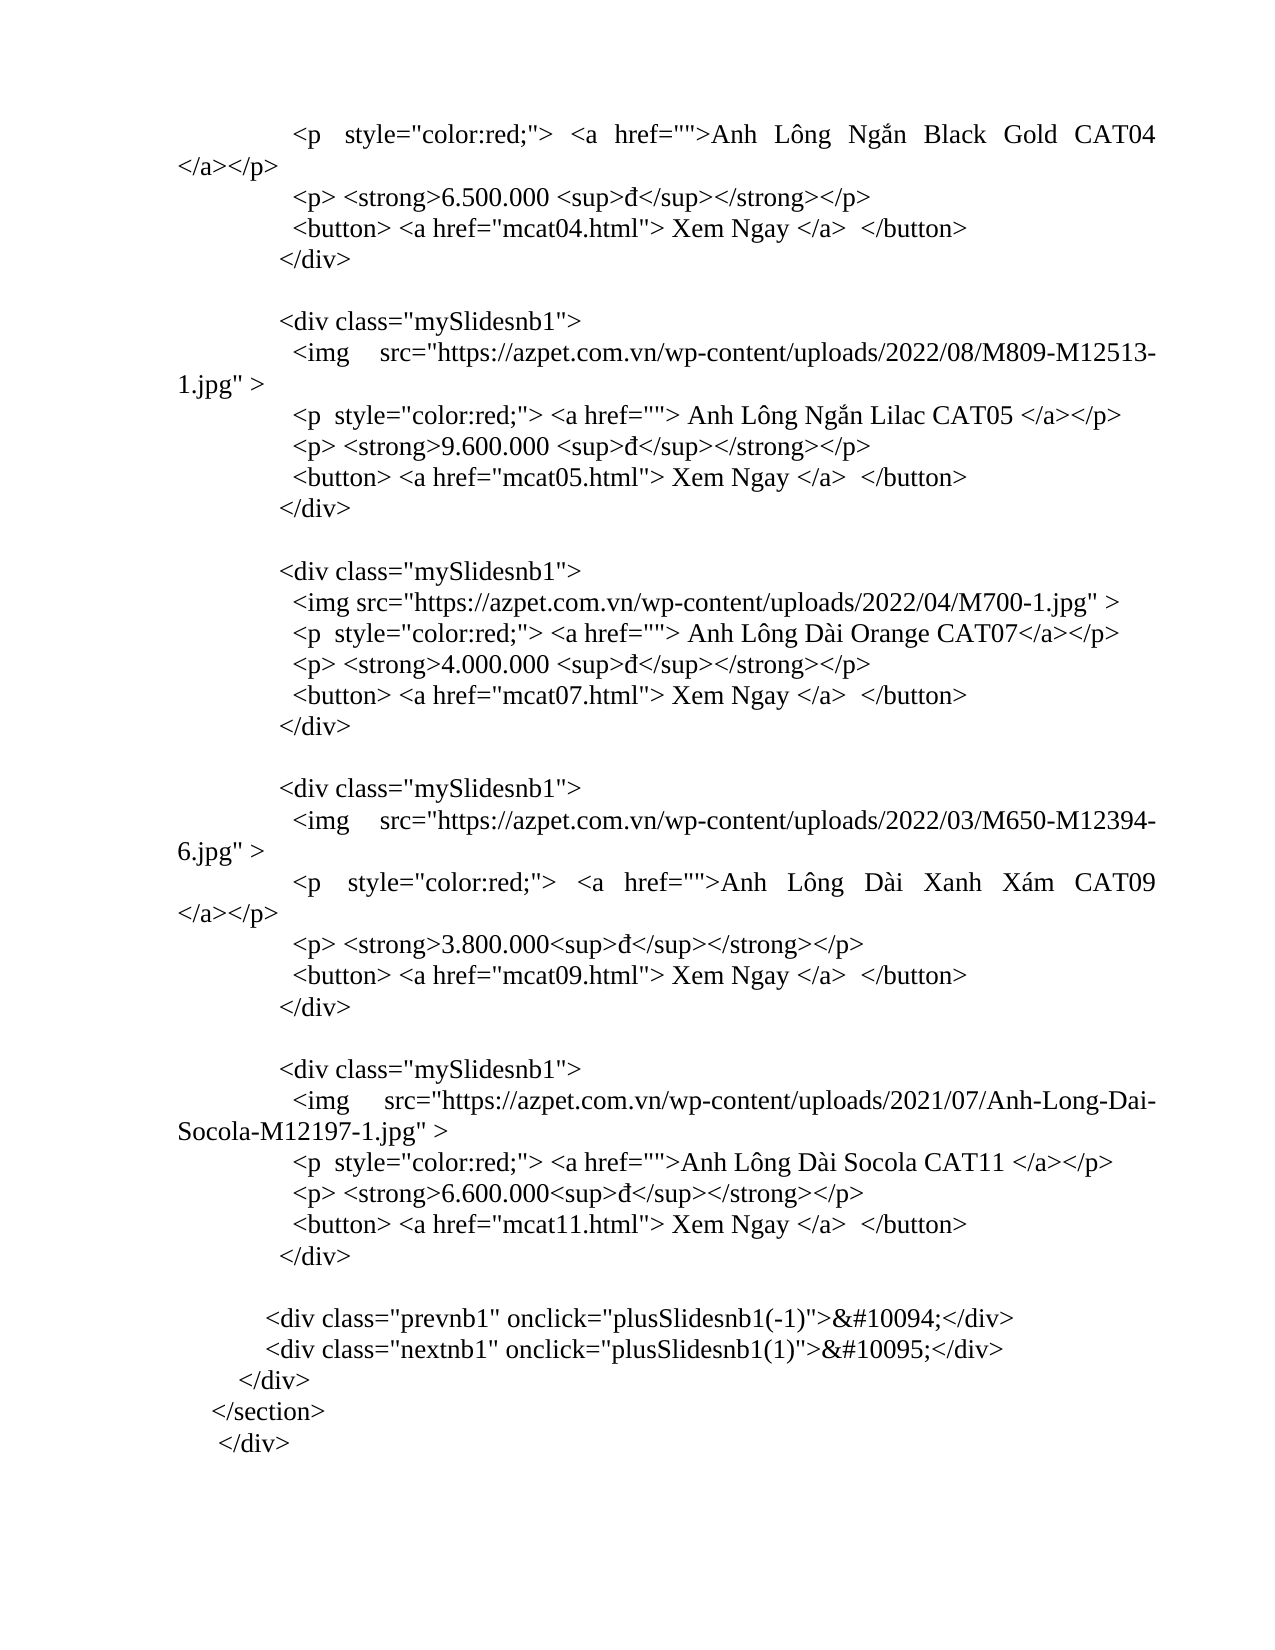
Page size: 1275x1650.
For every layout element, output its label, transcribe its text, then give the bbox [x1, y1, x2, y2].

text <p> <strong>4.000.000 <sup>đ</sup></strong></p> [177, 648, 1156, 679]
text <div class="mySlidesnb1"> [177, 554, 1156, 586]
text <p style="color:red;"> <a href="">Anh Lông Ngắn Black Gold CAT04 </a></p> [177, 118, 1156, 181]
text <button> <a href="mcat04.html"> Xem Ngay </a> </button> [177, 212, 1156, 243]
text <div class="mySlidesnb1"> [177, 773, 1156, 804]
text <p> <strong>3.800.000<sup>đ</sup></strong></p> [177, 928, 1156, 959]
text <img src="https://azpet.com.vn/wp-content/uploads/2022/04/M700-1.jpg" > [177, 586, 1156, 617]
text <button> <a href="mcat11.html"> Xem Ngay </a> </button> [177, 1209, 1156, 1240]
text <p> <strong>6.500.000 <sup>đ</sup></strong></p> [177, 181, 1156, 212]
text <p> <strong>6.600.000<sup>đ</sup></strong></p> [177, 1177, 1156, 1209]
text <p style="color:red;"> <a href=""> Anh Lông Ngắn Lilac CAT05 </a></p> [177, 399, 1156, 430]
text <img src="https://azpet.com.vn/wp-content/uploads/2022/08/M809-M12513-1.jpg" > [177, 337, 1156, 399]
text <button> <a href="mcat07.html"> Xem Ngay </a> </button> [177, 679, 1156, 710]
text <div class="nextnb1" onclick="plusSlidesnb1(1)">&#10095;</div> [177, 1333, 1156, 1364]
text </section> [177, 1396, 1156, 1427]
text <p> <strong>9.600.000 <sup>đ</sup></strong></p> [177, 430, 1156, 461]
text <button> <a href="mcat05.html"> Xem Ngay </a> </button> [177, 461, 1156, 492]
text <button> <a href="mcat09.html"> Xem Ngay </a> </button> [177, 959, 1156, 991]
text <img src="https://azpet.com.vn/wp-content/uploads/2021/07/Anh-Long-Dai-Socola-M12197-1.jpg" > [177, 1084, 1156, 1146]
text <p style="color:red;"> <a href="">Anh Lông Dài Socola CAT11 </a></p> [177, 1146, 1156, 1177]
text </div> [177, 1240, 1156, 1271]
text <p style="color:red;"> <a href=""> Anh Lông Dài Orange CAT07</a></p> [177, 617, 1156, 648]
text </div> [177, 710, 1156, 741]
text <p style="color:red;"> <a href="">Anh Lông Dài Xanh Xám CAT09 </a></p> [177, 866, 1156, 928]
text <div class="mySlidesnb1"> [177, 305, 1156, 337]
text </div> [177, 492, 1156, 523]
text </div> [177, 243, 1156, 274]
text <div class="prevnb1" onclick="plusSlidesnb1(-1)">&#10094;</div> [177, 1302, 1156, 1333]
text <div class="mySlidesnb1"> [177, 1053, 1156, 1084]
text <img src="https://azpet.com.vn/wp-content/uploads/2022/03/M650-M12394-6.jpg" > [177, 804, 1156, 866]
text </div> [177, 1364, 1156, 1396]
text </div> [177, 1427, 1156, 1458]
text </div> [177, 991, 1156, 1022]
